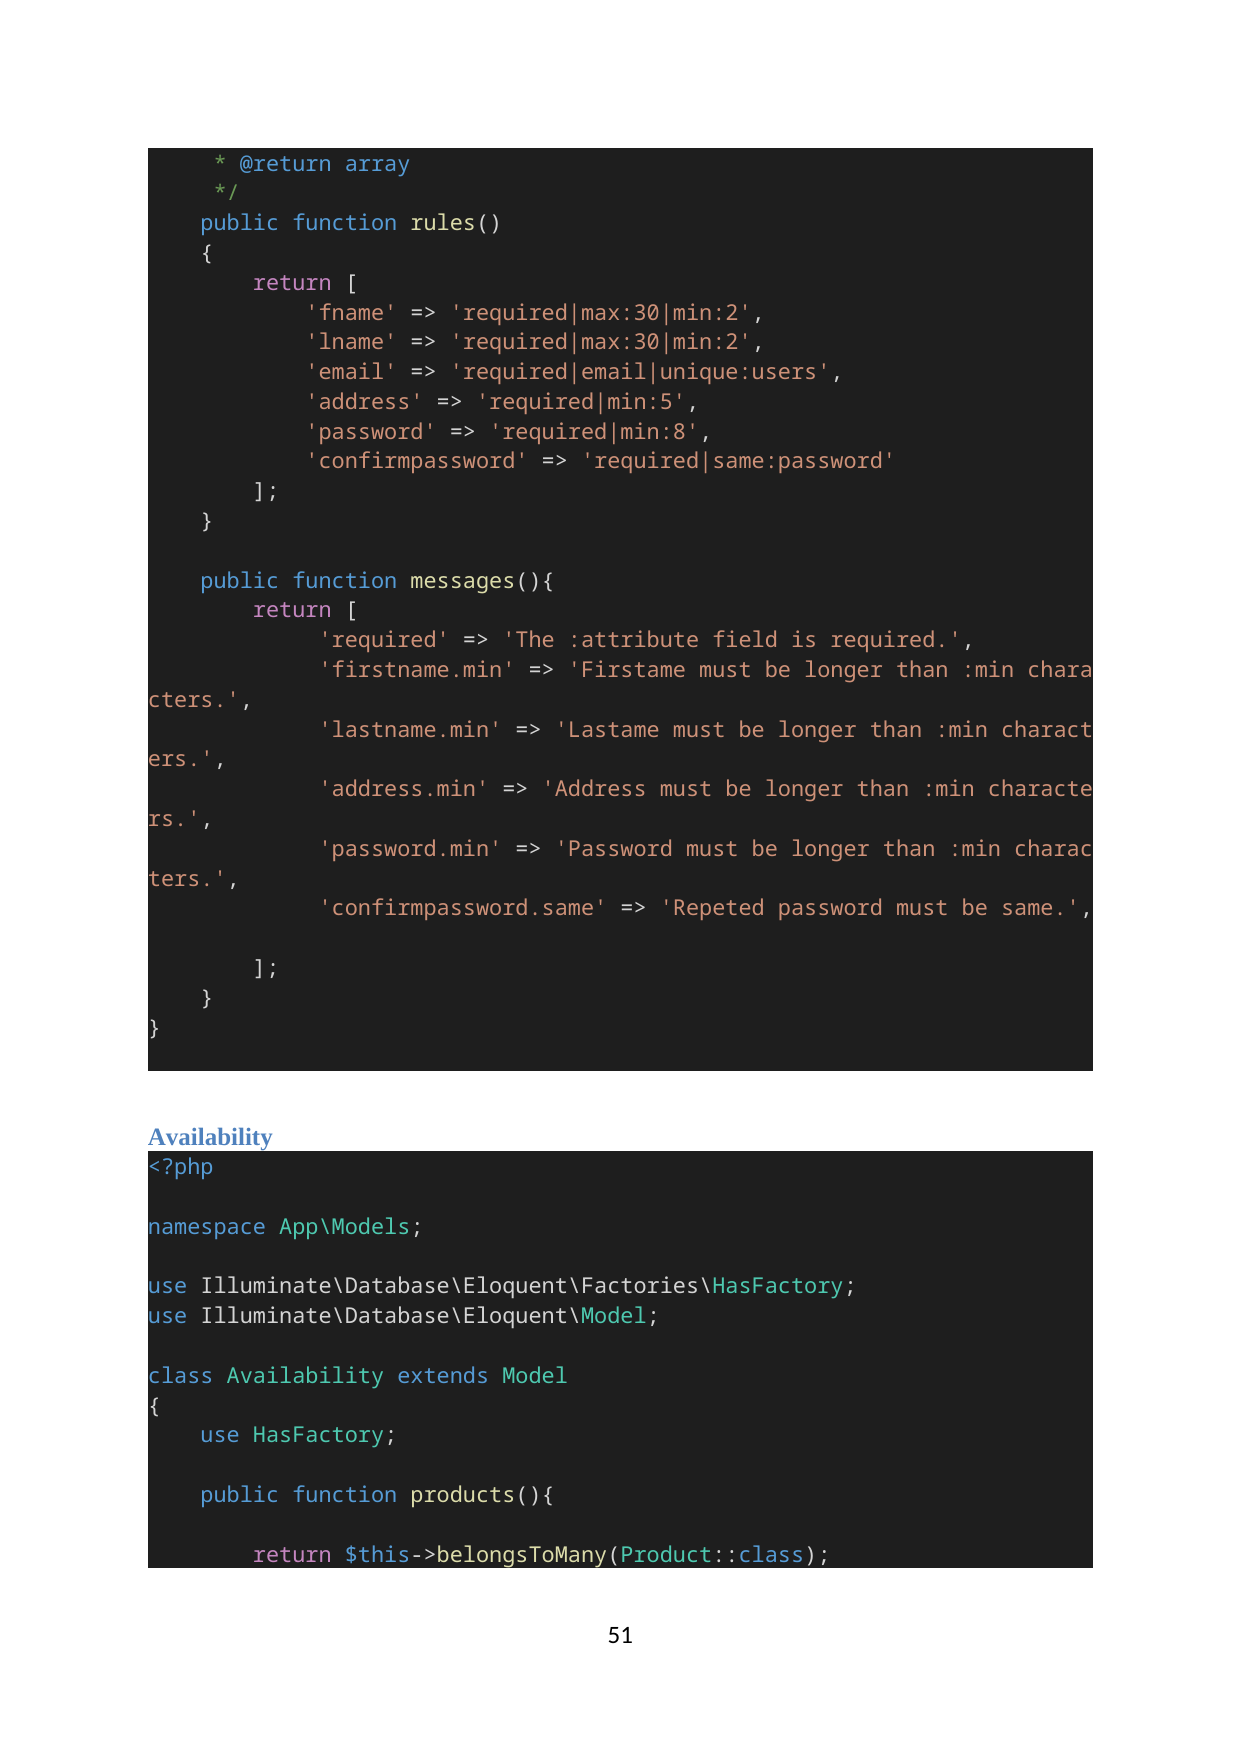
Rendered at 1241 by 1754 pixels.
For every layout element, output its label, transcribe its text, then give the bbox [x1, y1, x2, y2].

text { [148, 237, 1093, 267]
text 'password' => 'required|min:8', [148, 416, 1093, 446]
text use Illuminate\Database\Eloquent\Factories\HasFactory; [148, 1270, 1093, 1300]
text ]; [148, 475, 1093, 505]
text } [148, 982, 1093, 1012]
text 'firstname.min' => 'Firstame must be longer than :min characters.', [148, 654, 1093, 714]
text <?php [148, 1151, 1093, 1181]
text public function messages(){ [148, 565, 1093, 594]
text 'required' => 'The :attribute field is required.', [148, 624, 1093, 654]
text return [ [148, 594, 1093, 624]
text public function rules() [148, 207, 1093, 237]
text use HasFactory; [148, 1419, 1093, 1449]
text use Illuminate\Database\Eloquent\Model; [148, 1300, 1093, 1330]
text 'address' => 'required|min:5', [148, 386, 1093, 416]
text 'password.min' => 'Password must be longer than :min characters.', [148, 833, 1093, 892]
text */ [148, 177, 1093, 207]
text 'fname' => 'required|max:30|min:2', [148, 297, 1093, 326]
text return [ [148, 267, 1093, 297]
text public function products(){ [148, 1479, 1093, 1509]
text 'lname' => 'required|max:30|min:2', [148, 326, 1093, 356]
text { [148, 1389, 1093, 1419]
text class Availability extends Model [148, 1360, 1093, 1389]
text 'address.min' => 'Address must be longer than :min characters.', [148, 773, 1093, 833]
subtitle Availability [148, 1122, 1093, 1151]
text 'confirmpassword' => 'required|same:password' [148, 446, 1093, 475]
text } [148, 1012, 1093, 1041]
text ]; [148, 952, 1093, 982]
text namespace App\Models; [148, 1211, 1093, 1241]
text * @return array [148, 148, 1093, 177]
text } [148, 505, 1093, 535]
text 'lastname.min' => 'Lastame must be longer than :min characters.', [148, 714, 1093, 773]
text 'email' => 'required|email|unique:users', [148, 356, 1093, 386]
text 'confirmpassword.same' => 'Repeted password must be same.', [148, 892, 1093, 922]
text return $this->belongsToMany(Product::class); [148, 1538, 1093, 1568]
